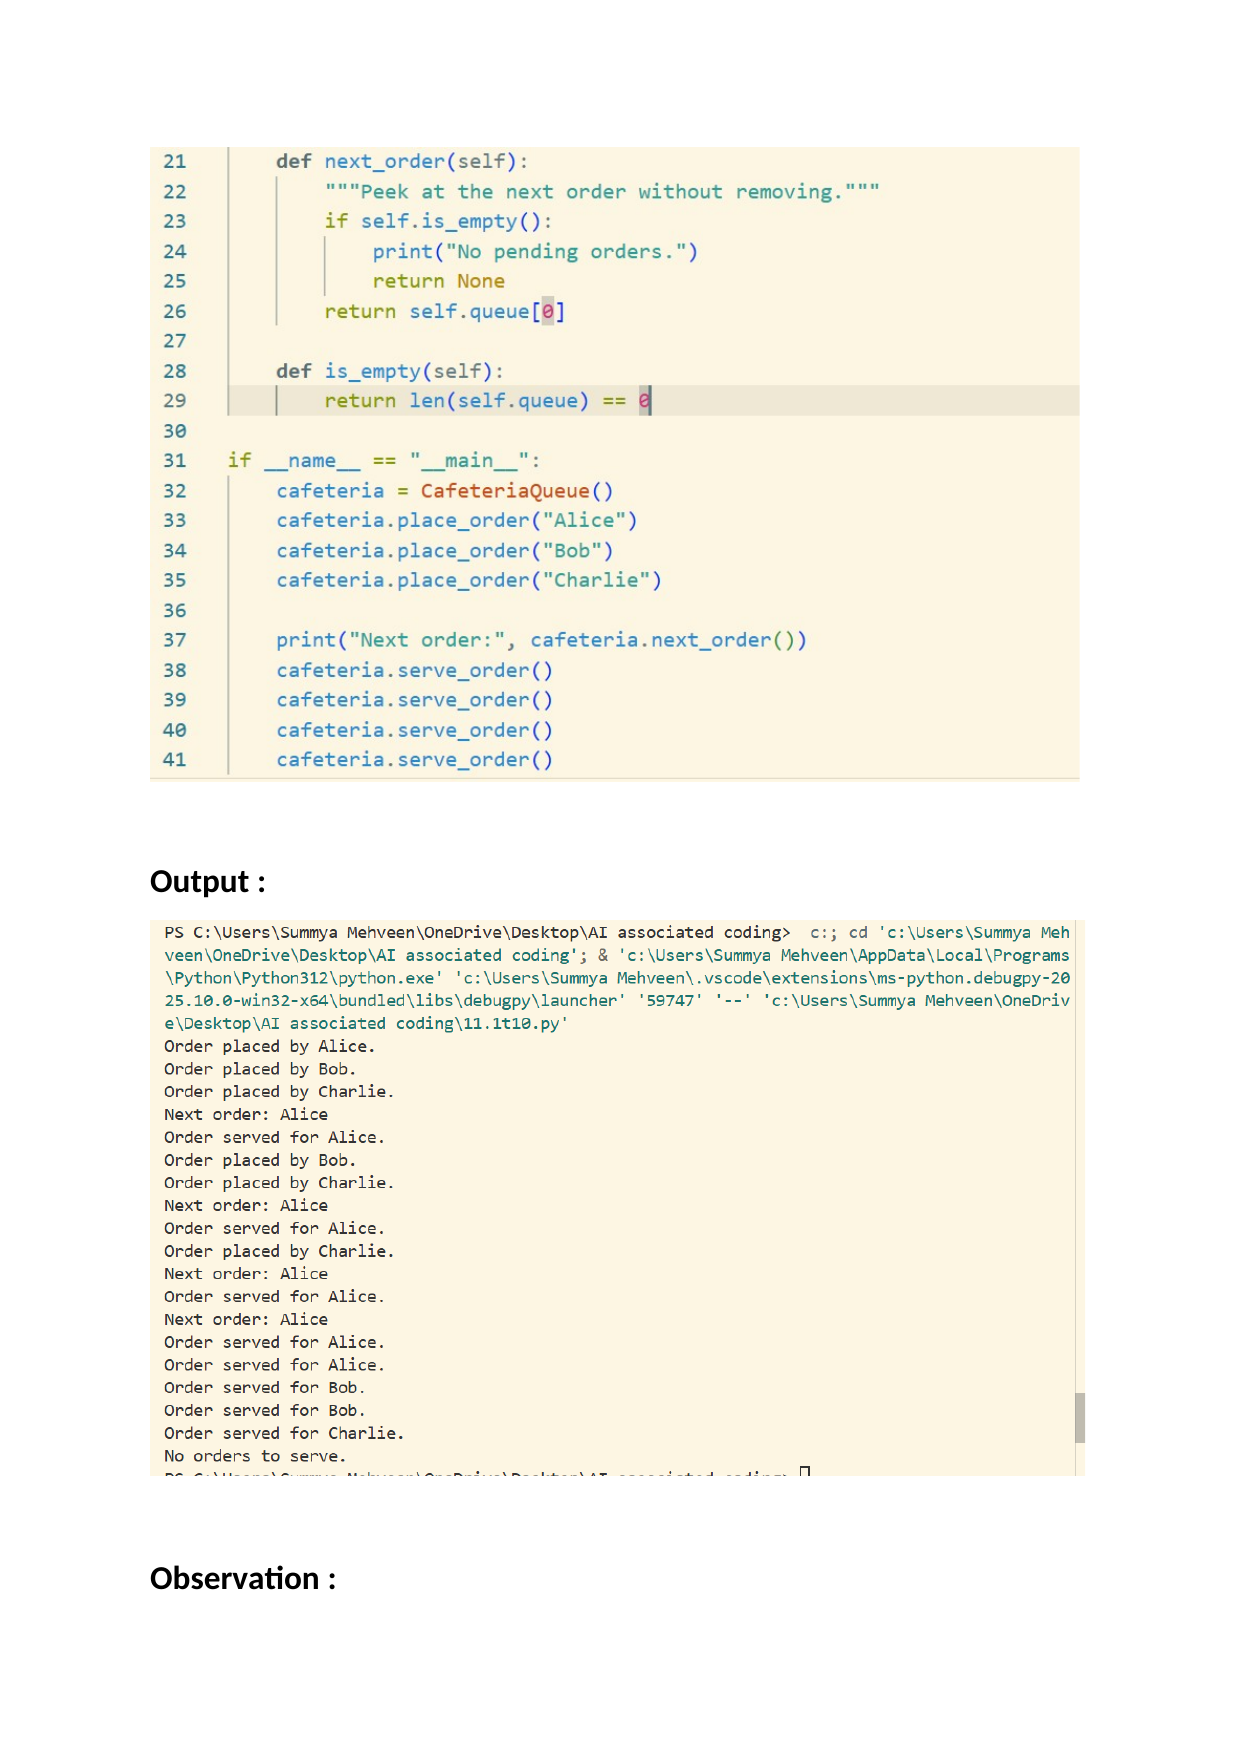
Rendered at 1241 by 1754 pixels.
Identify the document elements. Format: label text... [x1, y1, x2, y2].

picture [150, 147, 1080, 782]
text Output : [150, 860, 1105, 900]
picture [150, 920, 1086, 1476]
subtitle Observation : [150, 1557, 1105, 1598]
